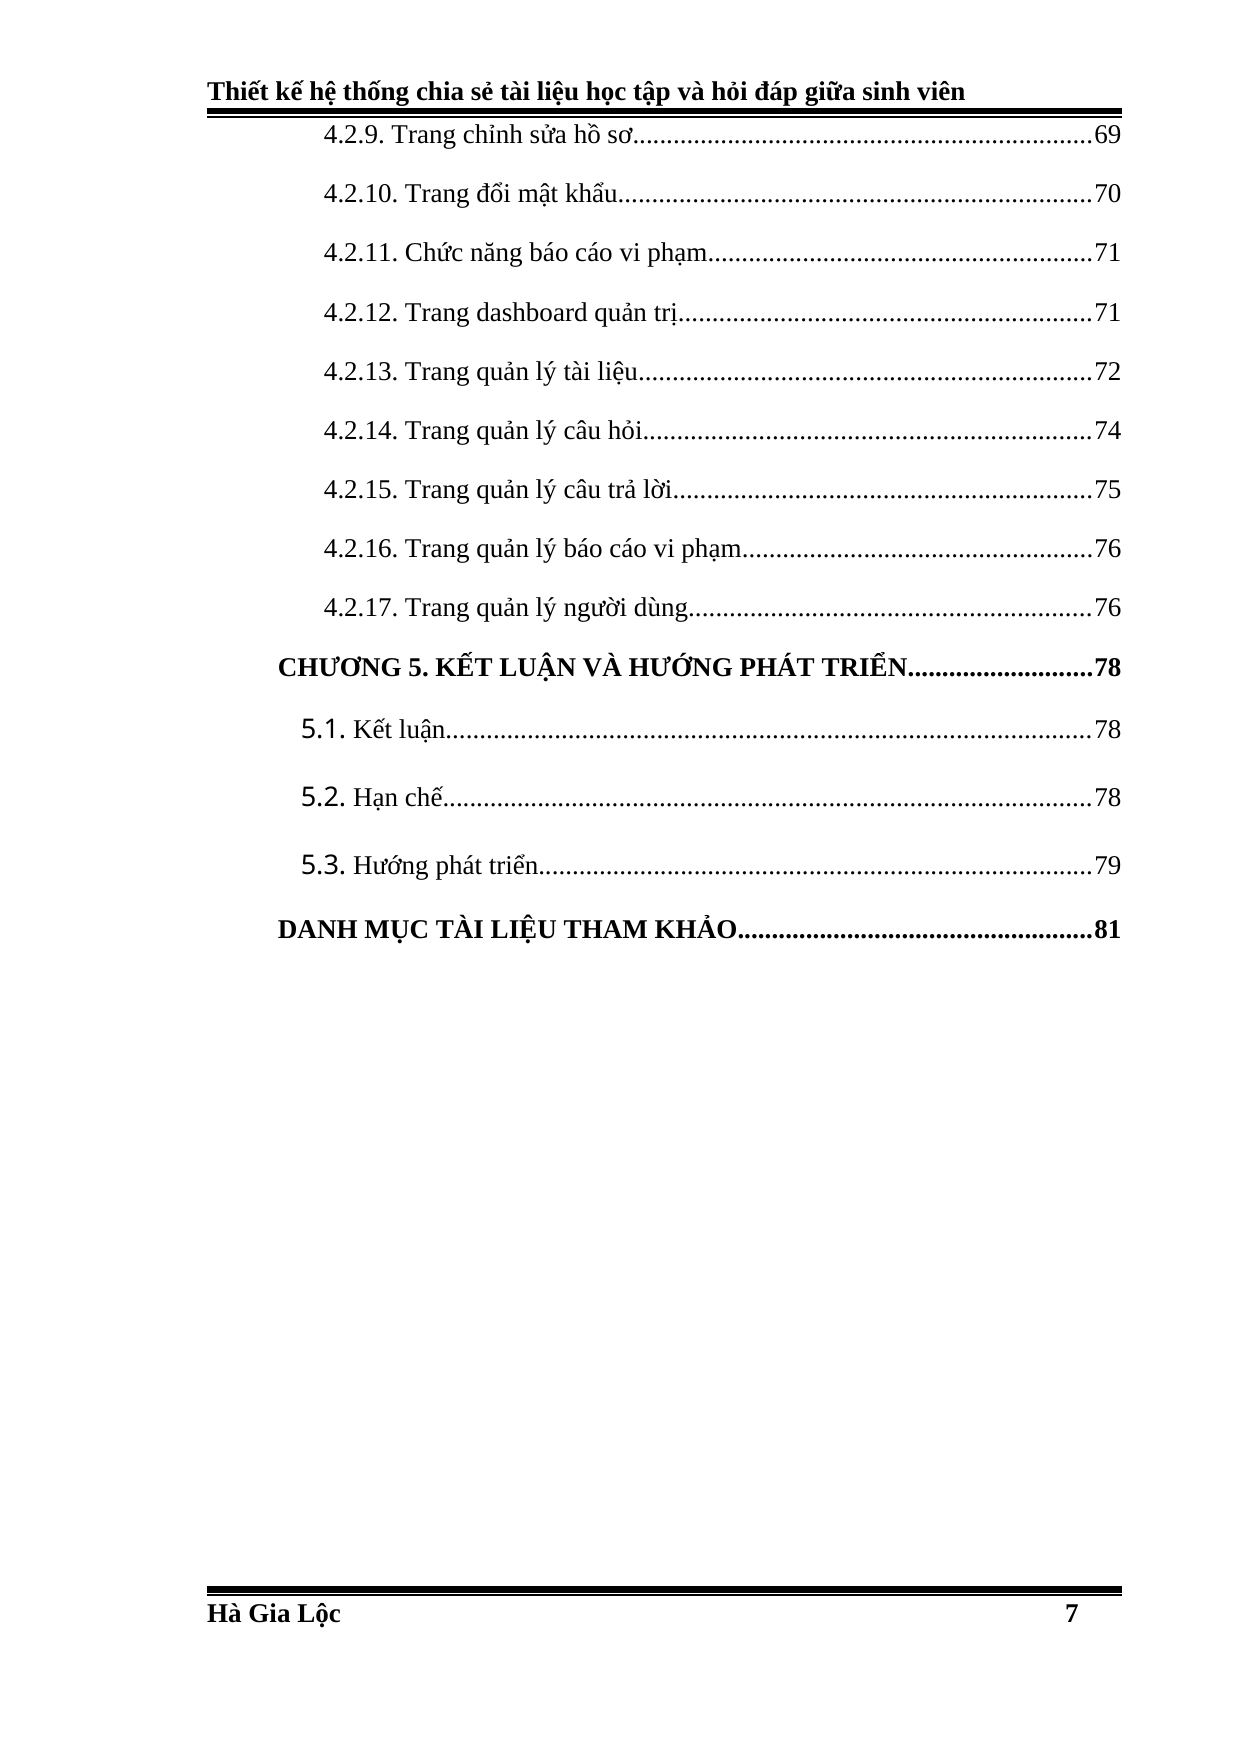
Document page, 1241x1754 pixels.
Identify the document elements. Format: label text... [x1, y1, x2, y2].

text DANH MỤC TÀI LIỆU THAM KHẢO 81 [207, 913, 1122, 944]
text 4.2.14. Trang quản lý câu hỏi 74 [253, 414, 1122, 445]
text 5.2. Hạn chế 78 [230, 778, 1122, 814]
text 5.1. Kết luận 78 [230, 710, 1122, 747]
text 5.3. Hướng phát triển 79 [230, 845, 1122, 882]
text 4.2.10. Trang đổi mật khẩu 70 [253, 177, 1122, 208]
text CHƯƠNG 5. KẾT LUẬN VÀ HƯỚNG PHÁT TRIỂN 78 [207, 651, 1122, 682]
text 4.2.13. Trang quản lý tài liệu 72 [253, 355, 1122, 386]
text 4.2.17. Trang quản lý người dùng 76 [253, 591, 1122, 623]
text 4.2.12. Trang dashboard quản trị 71 [253, 296, 1122, 327]
text 4.2.9. Trang chỉnh sửa hồ sơ 69 [253, 118, 1122, 149]
text 4.2.16. Trang quản lý báo cáo vi phạm 76 [253, 532, 1122, 563]
text 4.2.11. Chức năng báo cáo vi phạm 71 [253, 236, 1122, 268]
text 4.2.15. Trang quản lý câu trả lời 75 [253, 473, 1122, 504]
